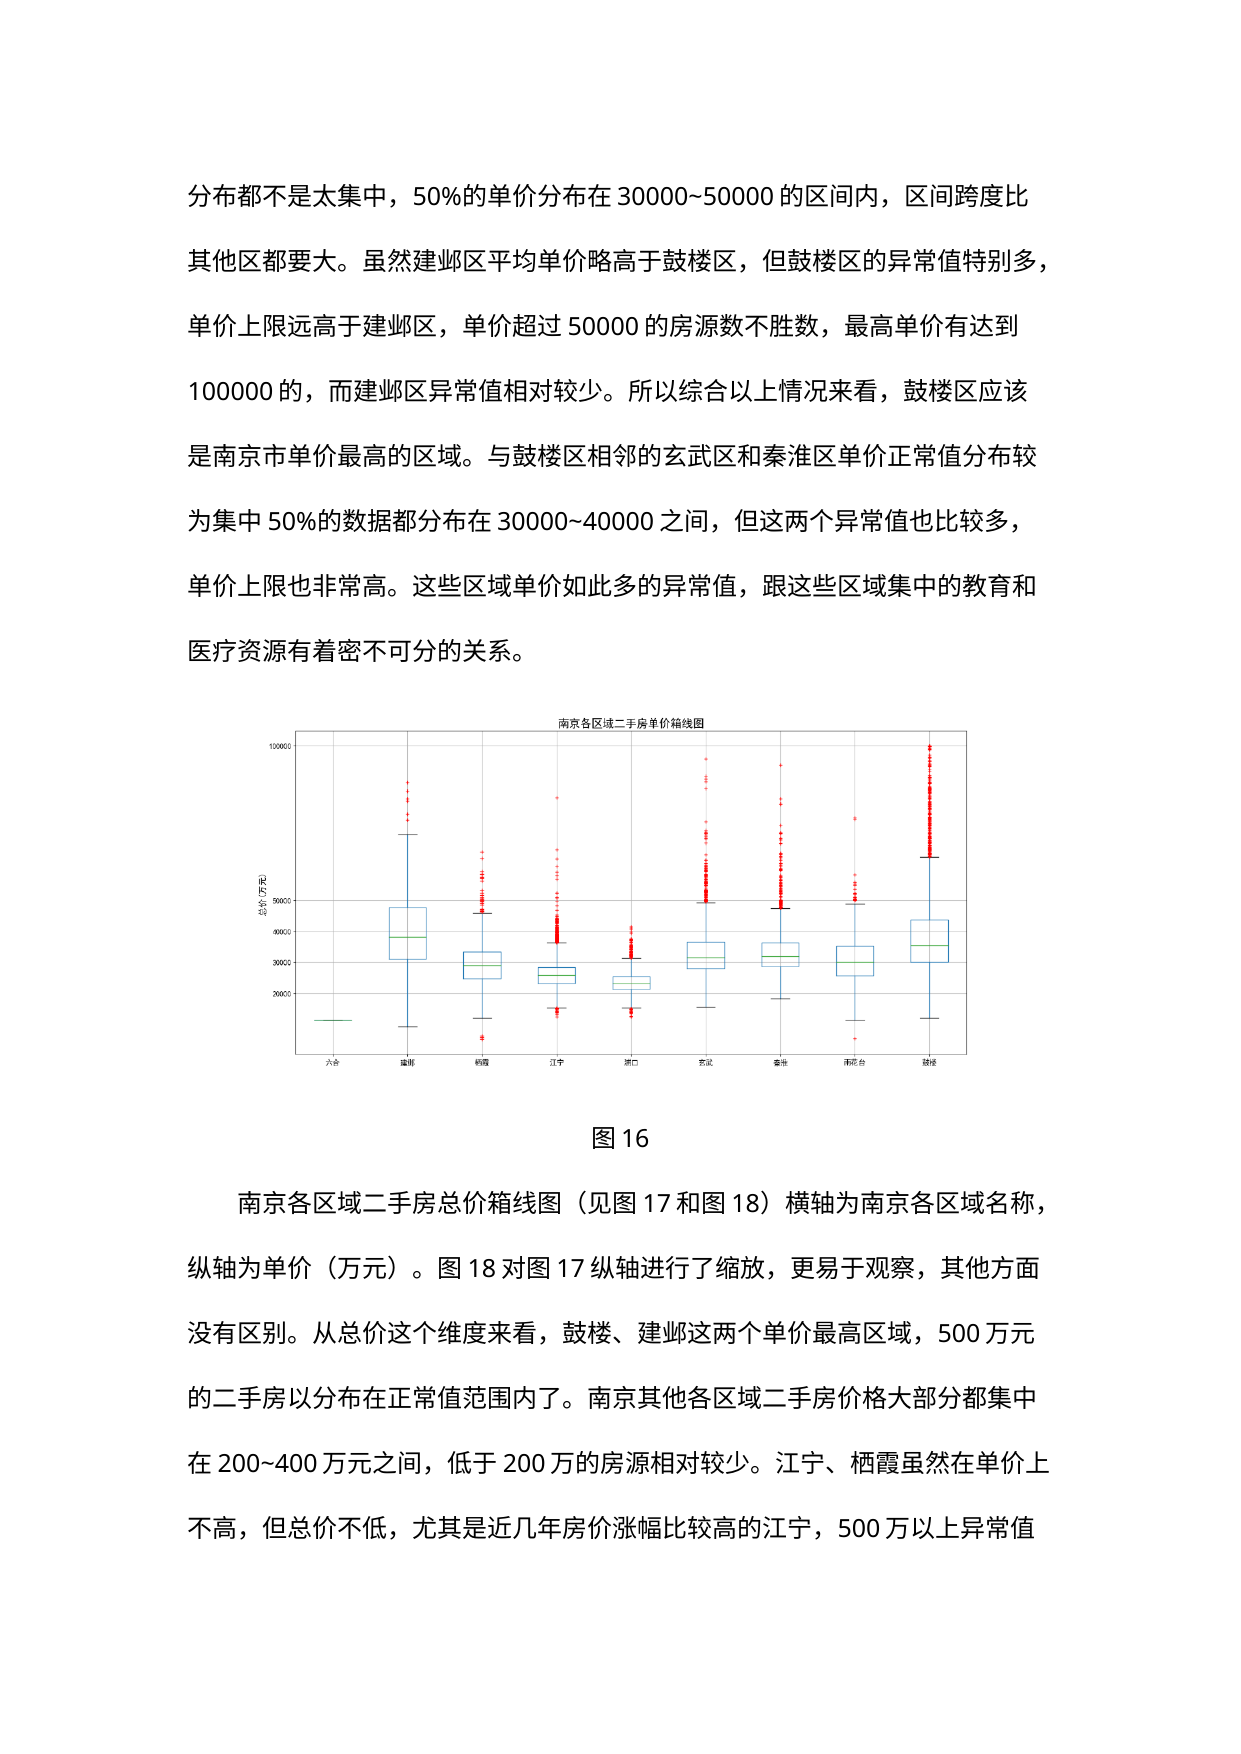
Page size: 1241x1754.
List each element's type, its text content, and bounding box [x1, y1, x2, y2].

picture [187, 682, 1053, 1100]
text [187, 1169, 1053, 1559]
text 图16 [187, 1104, 1053, 1169]
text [187, 162, 1053, 682]
